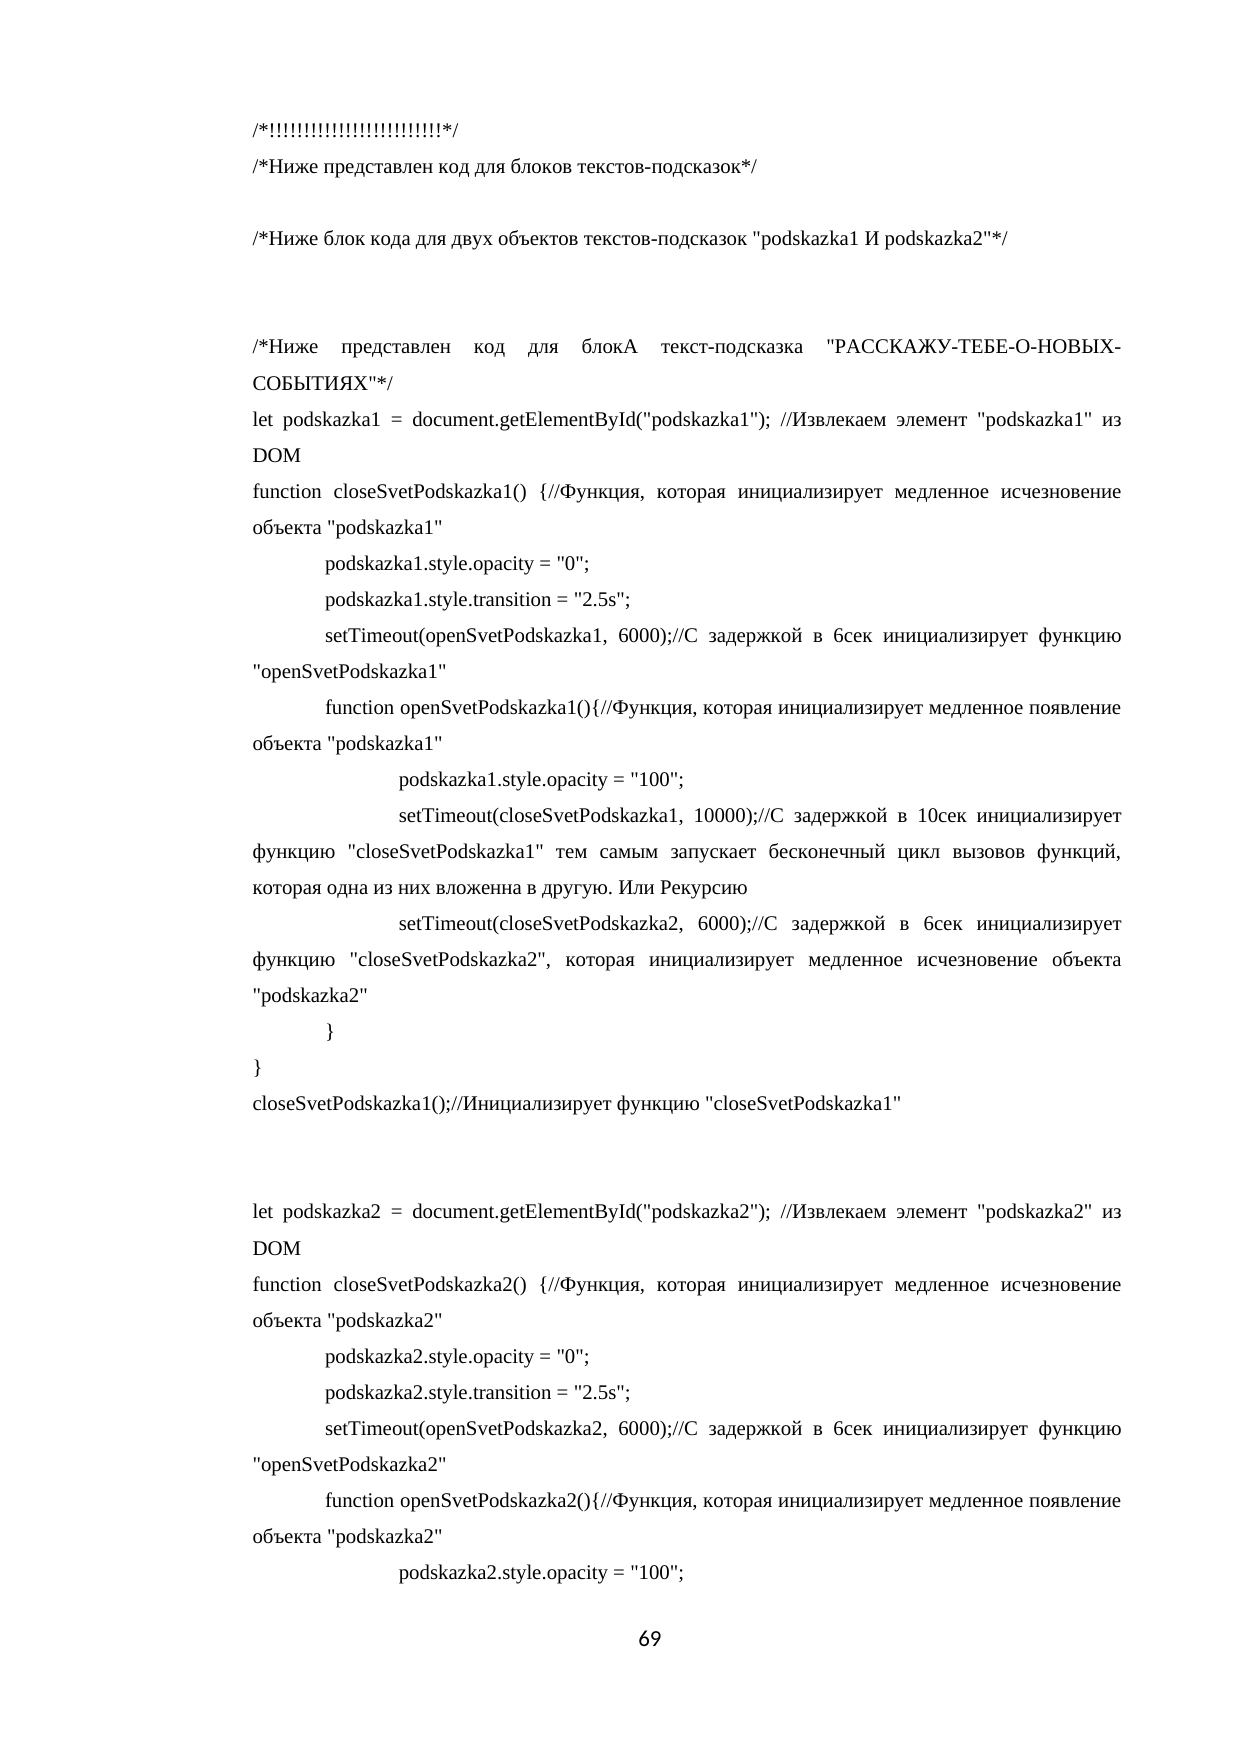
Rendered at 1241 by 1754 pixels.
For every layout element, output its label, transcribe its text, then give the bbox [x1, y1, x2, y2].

list function openSvetPodskazka2(){//Функция, которая инициализирует медленное появление объекта "podskazka2" [252, 1488, 1122, 1548]
list setTimeout(closeSvetPodskazka1, 10000);//С задержкой в 10сек инициализирует функцию "closeSvetPodskazka1" тем самым запускает бесконечный цикл вызовов функций, которая одна из них вложенна в другую. Или Рекурсию [252, 803, 1122, 899]
list podskazka2.style.opacity = "100"; [252, 1560, 1122, 1584]
list closeSvetPodskazka1();//Инициализирует функцию "closeSvetPodskazka1" [252, 1091, 1122, 1115]
list function closeSvetPodskazka1() {//Функция, которая инициализирует медленное исчезновение объекта "podskazka1" [252, 478, 1122, 539]
list } [252, 1055, 1122, 1079]
list podskazka1.style.transition = "2.5s"; [252, 587, 1122, 611]
list setTimeout(closeSvetPodskazka2, 6000);//С задержкой в 6сек инициализирует функцию "closeSvetPodskazka2", которая инициализирует медленное исчезновение объекта "podskazka2" [252, 911, 1122, 1007]
list function openSvetPodskazka1(){//Функция, которая инициализирует медленное появление объекта "podskazka1" [252, 695, 1122, 755]
list /*Ниже представлен код для блоков текстов-подсказок*/ [252, 154, 1122, 178]
list /*Ниже блок кода для двух объектов текстов-подсказок "podskazka1 И podskazka2"*/ [252, 226, 1122, 250]
list /*!!!!!!!!!!!!!!!!!!!!!!!!!*/ [252, 118, 1122, 142]
list let podskazka2 = document.getElementById("podskazka2"); //Извлекаем элемент "podskazka2" из DOM [252, 1199, 1122, 1259]
list podskazka1.style.opacity = "100"; [252, 767, 1122, 791]
list let podskazka1 = document.getElementById("podskazka1"); //Извлекаем элемент "podskazka1" из DOM [252, 406, 1122, 467]
list function closeSvetPodskazka2() {//Функция, которая инициализирует медленное исчезновение объекта "podskazka2" [252, 1271, 1122, 1332]
list podskazka1.style.opacity = "0"; [252, 551, 1122, 575]
list setTimeout(openSvetPodskazka1, 6000);//С задержкой в 6сек инициализирует функцию "openSvetPodskazka1" [252, 623, 1122, 683]
list podskazka2.style.transition = "2.5s"; [252, 1379, 1122, 1404]
list } [252, 1019, 1122, 1043]
list /*Ниже представлен код для блокА текст-подсказка "РАССКАЖУ-ТЕБЕ-О-НОВЫХ-СОБЫТИЯХ"*/ [252, 334, 1122, 394]
list podskazka2.style.opacity = "0"; [252, 1343, 1122, 1368]
list setTimeout(openSvetPodskazka2, 6000);//С задержкой в 6сек инициализирует функцию "openSvetPodskazka2" [252, 1416, 1122, 1476]
